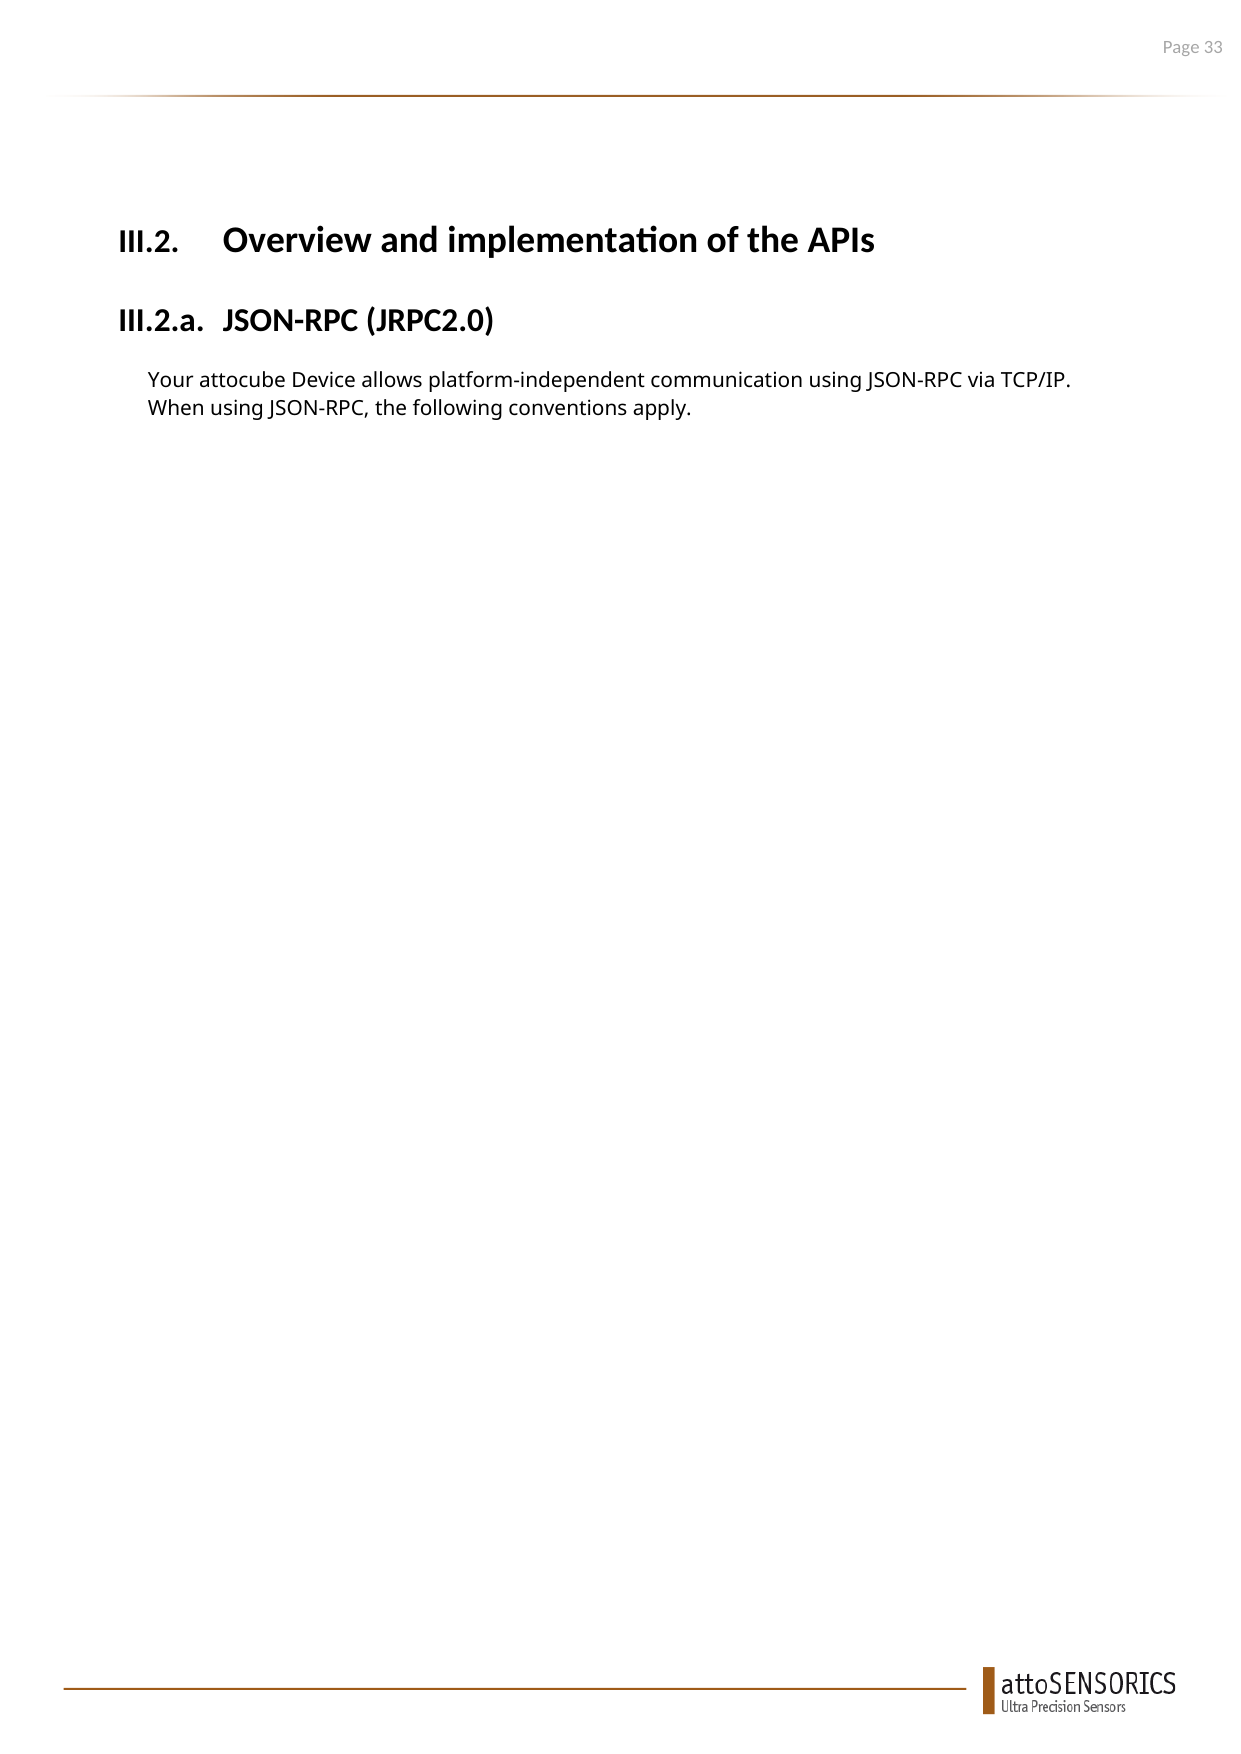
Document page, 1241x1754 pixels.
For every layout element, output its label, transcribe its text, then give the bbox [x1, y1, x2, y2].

picture [46, 84, 1228, 110]
subtitle JSON-RPC (JRPC2.0) [118, 299, 1134, 340]
text Your attocube Device allows platform-independent communication using JSON-RPC via TCP/IP. When using JSON-RPC, the following conventions apply. [148, 365, 1134, 422]
subtitle Overview and implementation of the APIs [118, 216, 1134, 261]
picture [63, 1666, 1214, 1715]
